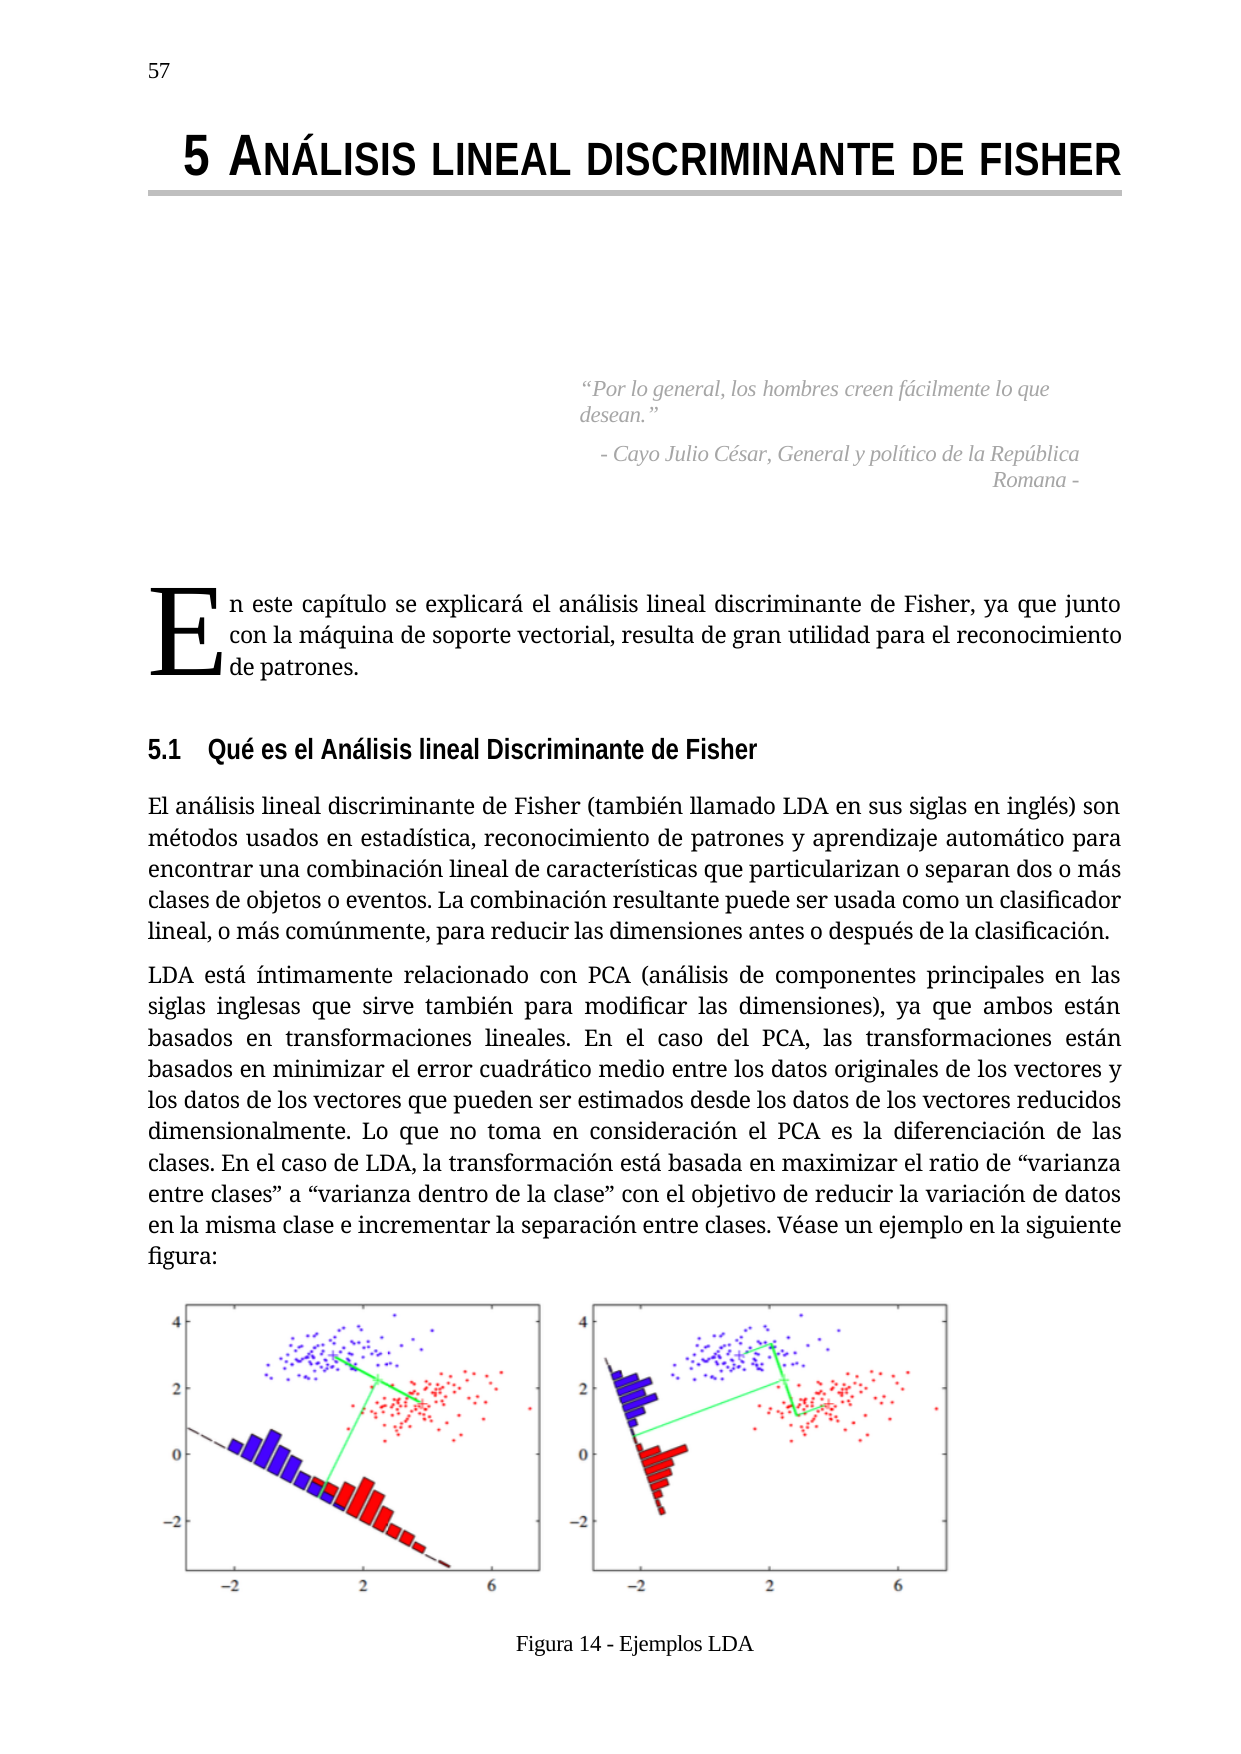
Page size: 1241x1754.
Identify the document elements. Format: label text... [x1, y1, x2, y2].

text Figura 14 - Ejemplos LDA [148, 1630, 1122, 1656]
subtitle Qué es el Análisis lineal Discriminante de Fisher [148, 732, 1122, 765]
text El análisis lineal discriminante de Fisher (también llamado LDA en sus siglas en inglés) son métodos usados en estadística, reconocimiento de patrones y aprendizaje automático para encontrar una combinación lineal de características que particularizan o separan dos o más clases de objetos o eventos. La combinación resultante puede ser usada como un clasificador lineal, o más comúnmente, para reducir las dimensiones antes o después de la clasificación. [148, 790, 1122, 946]
text LDA está íntimamente relacionado con PCA (análisis de componentes principales en las siglas inglesas que sirve también para modificar las dimensiones), ya que ambos están basados en transformaciones lineales. En el caso del PCA, las transformaciones están basados en minimizar el error cuadrático medio entre los datos originales de los vectores y los datos de los vectores que pueden ser estimados desde los datos de los vectores reducidos dimensionalmente. Lo que no toma en consideración el PCA es la diferenciación de las clases. En el caso de LDA, la transformación está basada en maximizar el ratio de “varianza entre clases” a “varianza dentro de la clase” con el objetivo de reducir la variación de datos en la misma clase e incrementar la separación entre clases. Véase un ejemplo en la siguiente figura: [148, 959, 1122, 1271]
text n este capítulo se explicará el análisis lineal discriminante de Fisher, ya que junto con la máquina de soporte vectorial, resulta de gran utilidad para el reconocimiento de patrones. [148, 588, 1122, 682]
picture [147, 1283, 979, 1618]
subtitle Análisis lineal discriminante de fisher [148, 121, 1122, 190]
